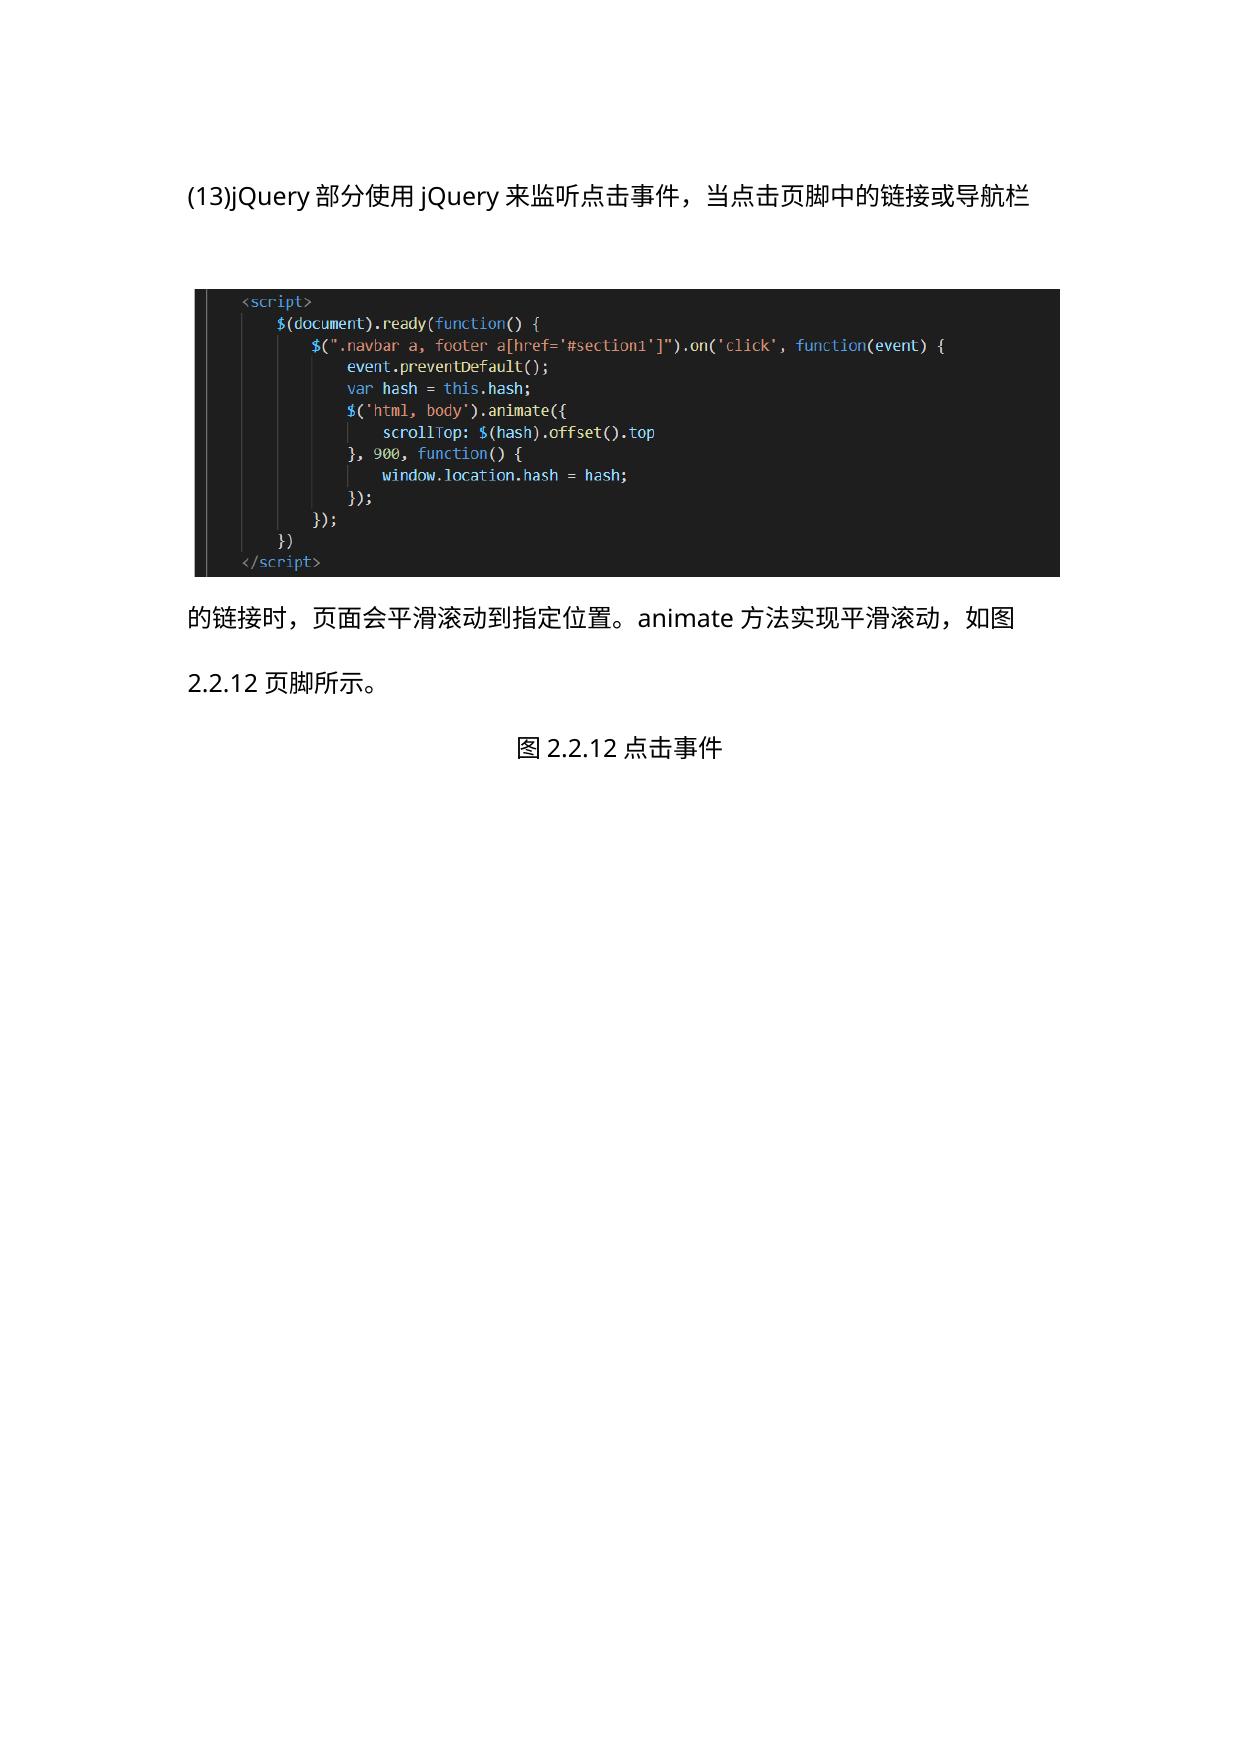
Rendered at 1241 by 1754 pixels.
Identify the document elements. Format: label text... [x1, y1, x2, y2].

picture [194, 289, 1060, 577]
text 图2.2.12 点击事件 [187, 714, 1053, 779]
